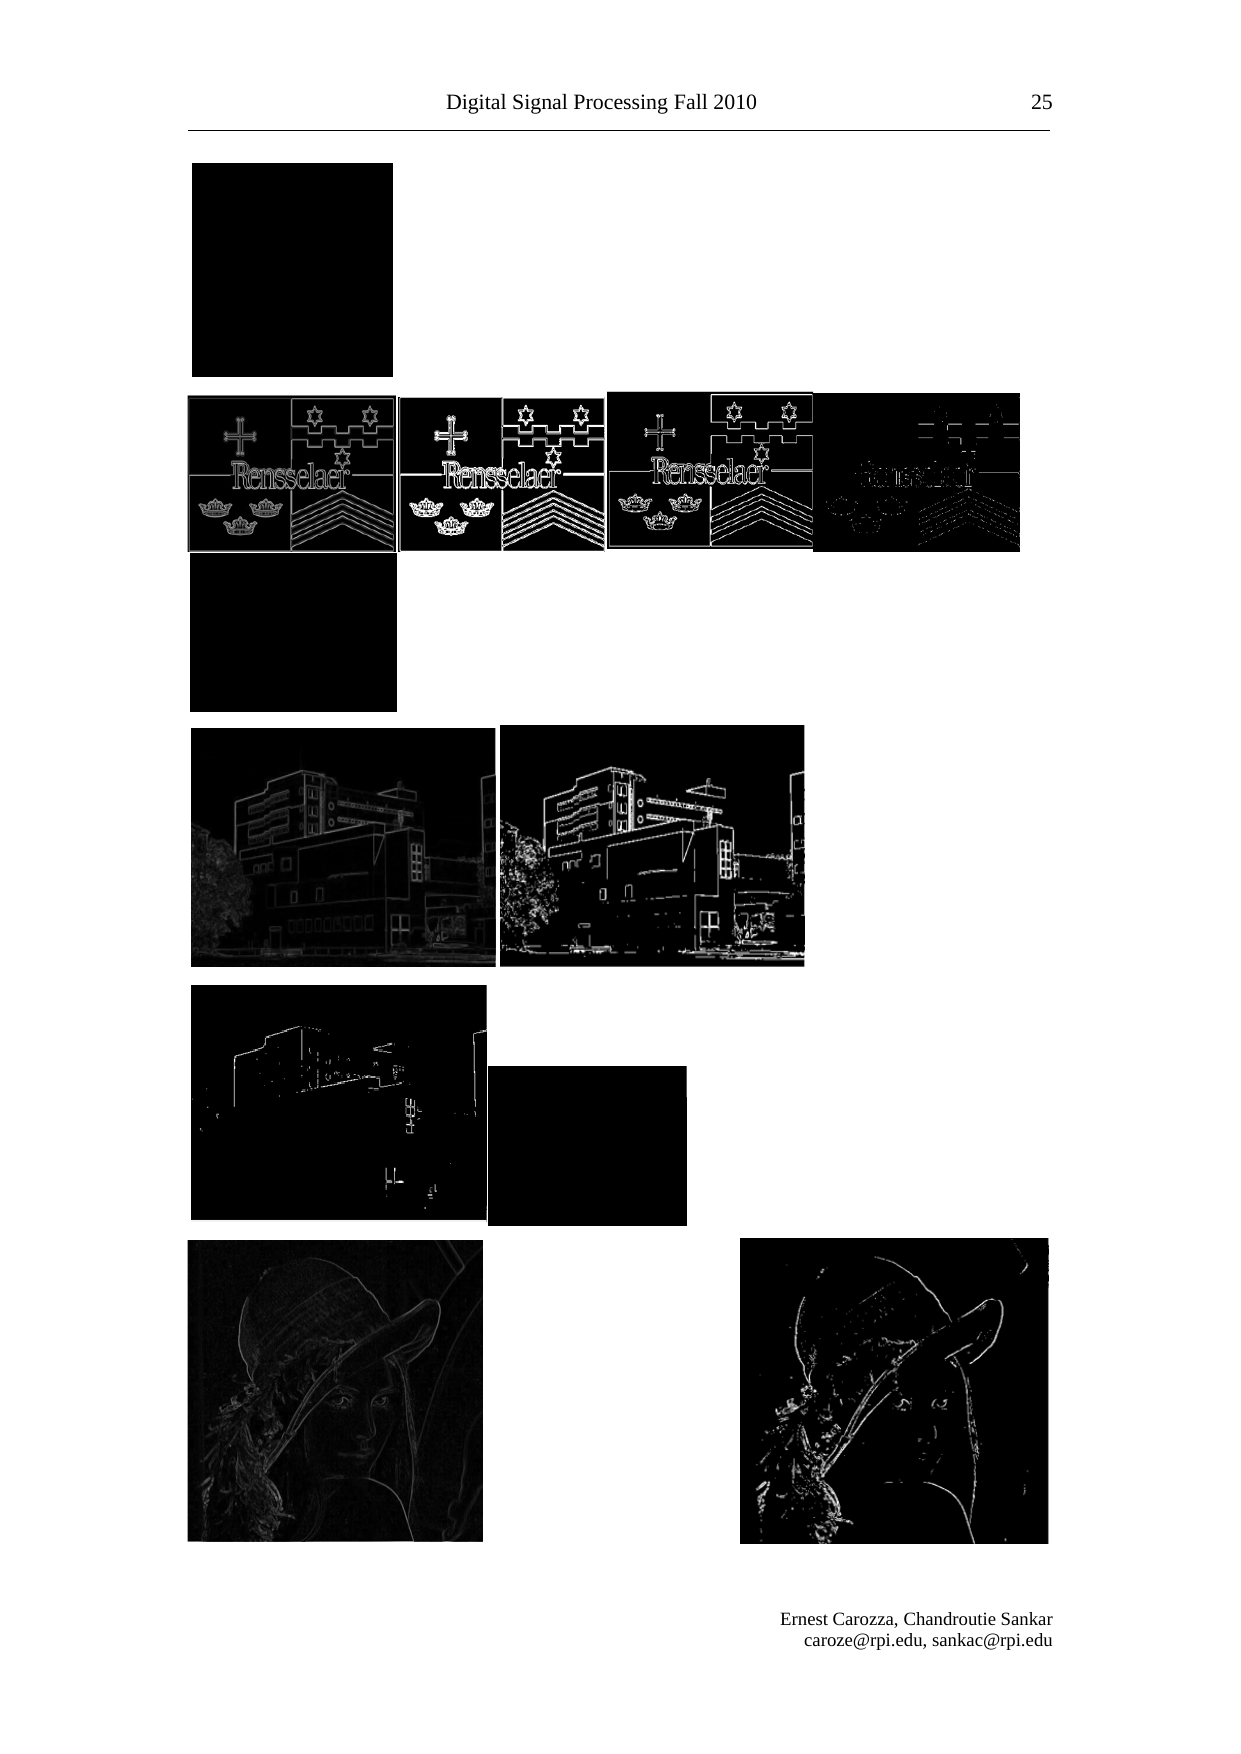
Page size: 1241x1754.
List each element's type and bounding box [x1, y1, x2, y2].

text [187, 162, 1053, 389]
